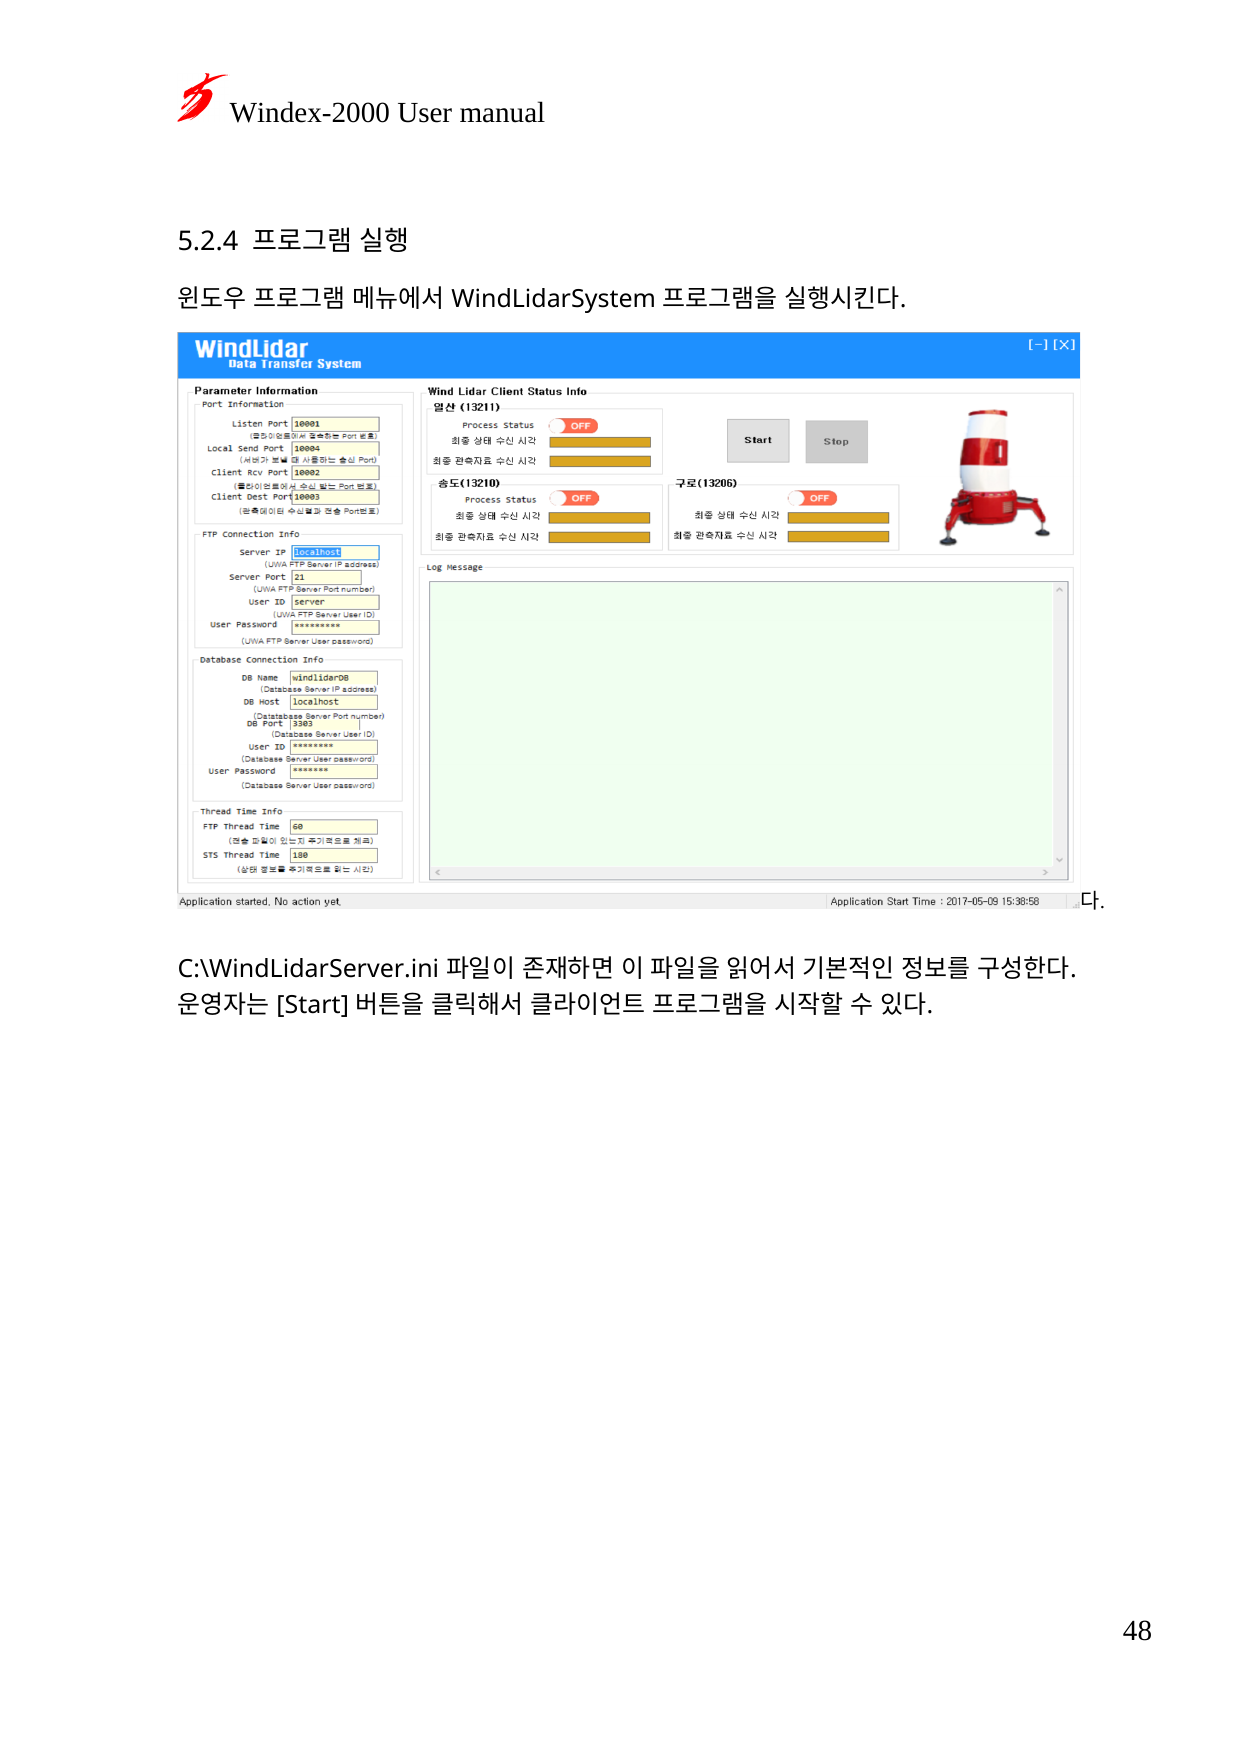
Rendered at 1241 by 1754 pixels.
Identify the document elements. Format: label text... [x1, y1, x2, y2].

picture [177, 332, 1081, 909]
subtitle 프로그램 실행 [177, 219, 1152, 259]
picture [177, 73, 230, 122]
text 윈도우 프로그램 메뉴에서 WindLidarSystem 프로그램을 실행시킨다. [177, 278, 1152, 315]
text C:\WindLidarServer.ini 파일이 존재하면 이 파일을 읽어서 기본적인 정보를 구성한다. 운영자는 [Start] 버튼을 클릭해서 클라이언트 프로그램을 시작할 수 있다. [177, 948, 1152, 1021]
